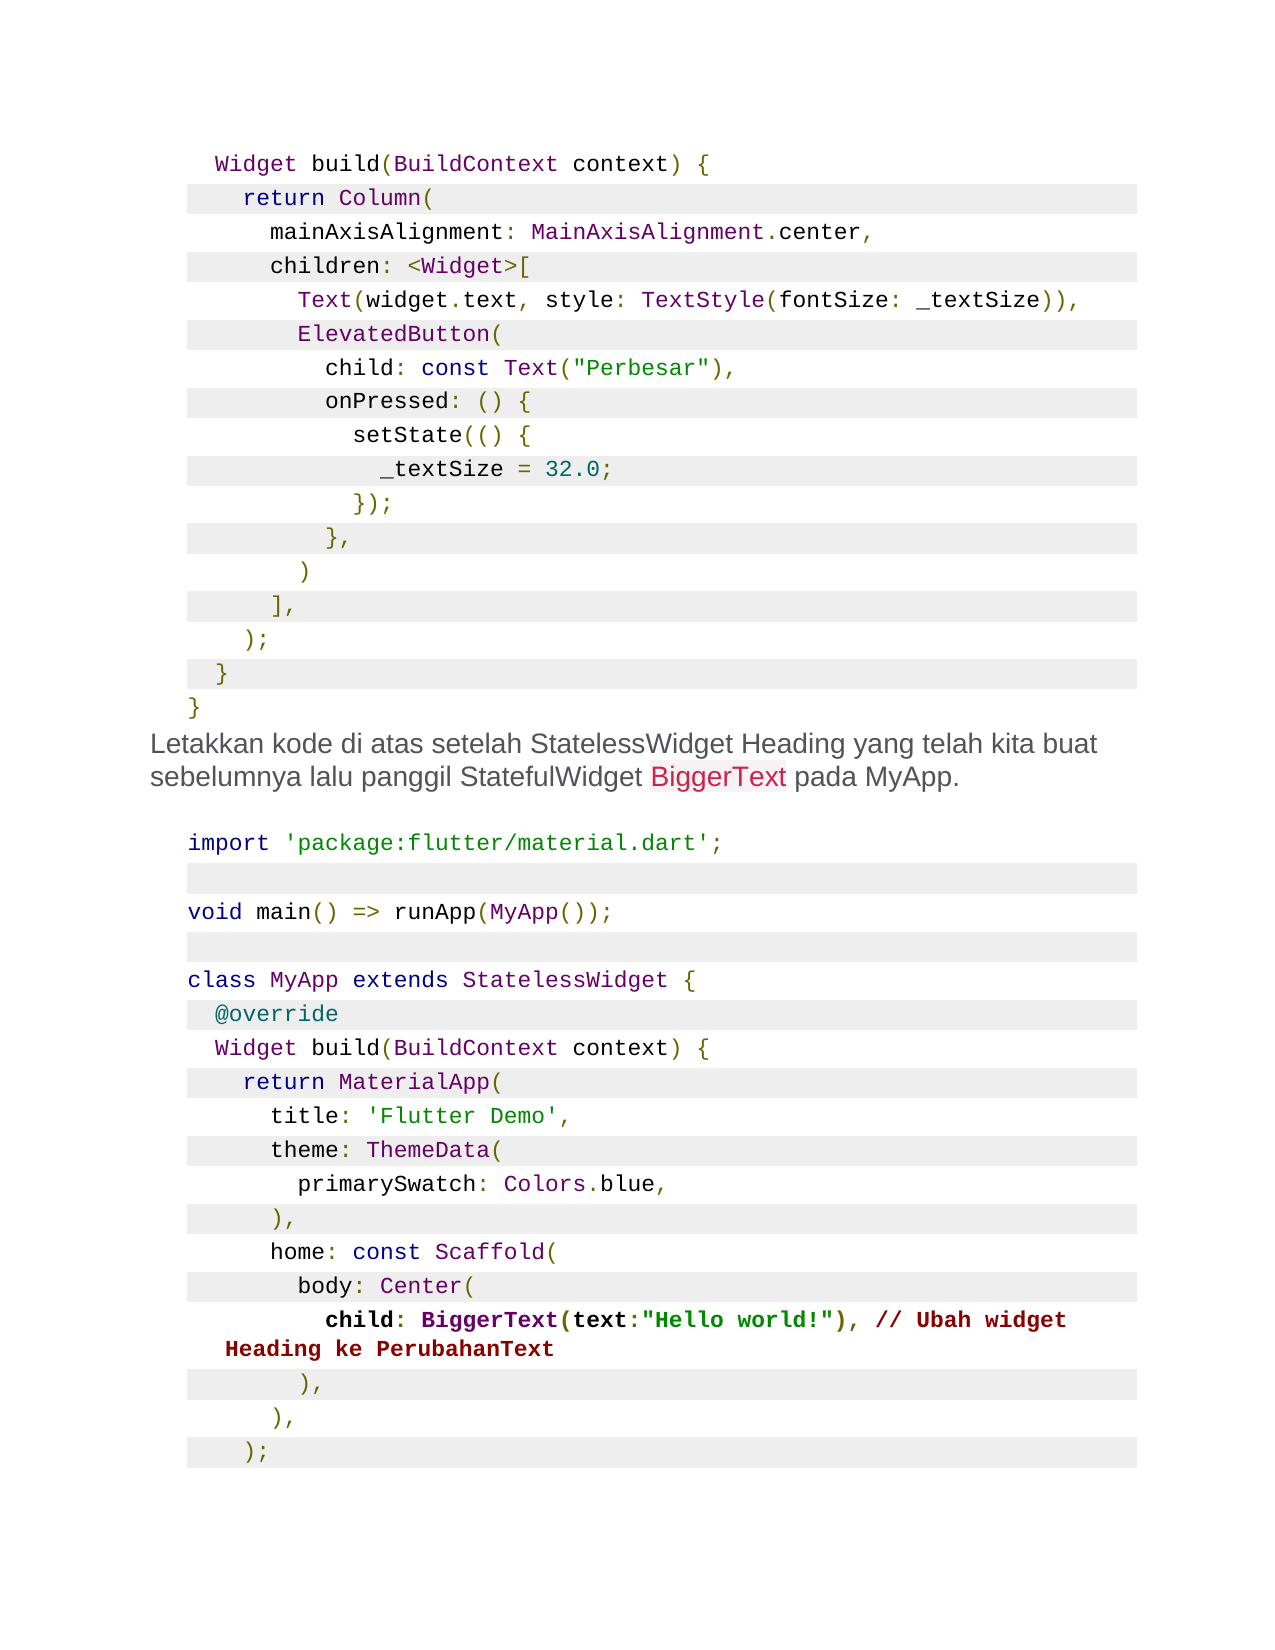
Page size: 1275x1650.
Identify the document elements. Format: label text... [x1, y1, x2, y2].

list onPressed: () { [187, 388, 1137, 418]
list Widget build(BuildContext context) { [187, 150, 1137, 180]
list Widget build(BuildContext context) { [187, 1034, 1137, 1064]
list child: const Text("Perbesar"), [187, 354, 1137, 384]
list children: <Widget>[ [187, 252, 1137, 282]
list ], [187, 591, 1137, 622]
list primarySwatch: Colors.blue, [187, 1170, 1137, 1200]
list child: BiggerText(text:"Hello world!"), // Ubah widget Heading ke PerubahanText [187, 1306, 1137, 1366]
list mainAxisAlignment: MainAxisAlignment.center, [187, 218, 1137, 248]
list ); [187, 625, 1137, 656]
list theme: ThemeData( [187, 1136, 1137, 1166]
list import 'package:flutter/material.dart'; [187, 829, 1137, 860]
list body: Center( [187, 1272, 1137, 1302]
list ElevatedButton( [187, 320, 1137, 350]
list Text(widget.text, style: TextStyle(fontSize: _textSize)), [187, 286, 1137, 316]
list title: 'Flutter Demo', [187, 1102, 1137, 1132]
list home: const Scaffold( [187, 1238, 1137, 1268]
list ) [187, 557, 1137, 588]
list void main() => runApp(MyApp()); [187, 898, 1137, 928]
list _textSize = 32.0; [187, 456, 1137, 486]
list } [187, 659, 1137, 689]
text Letakkan kode di atas setelah StatelessWidget Heading yang telah kita buat sebelumnya lalu panggil StatefulWidget BiggerText pada MyApp. [150, 727, 1125, 792]
list ); [187, 1437, 1137, 1468]
list @override [187, 1000, 1137, 1030]
list return Column( [187, 184, 1137, 214]
list setState(() { [187, 422, 1137, 452]
list } [187, 693, 1137, 723]
list }, [187, 523, 1137, 554]
list }); [187, 489, 1137, 520]
list class MyApp extends StatelessWidget { [187, 966, 1137, 996]
list ), [187, 1369, 1137, 1400]
list return MaterialApp( [187, 1068, 1137, 1098]
list ), [187, 1204, 1137, 1234]
list ), [187, 1403, 1137, 1434]
